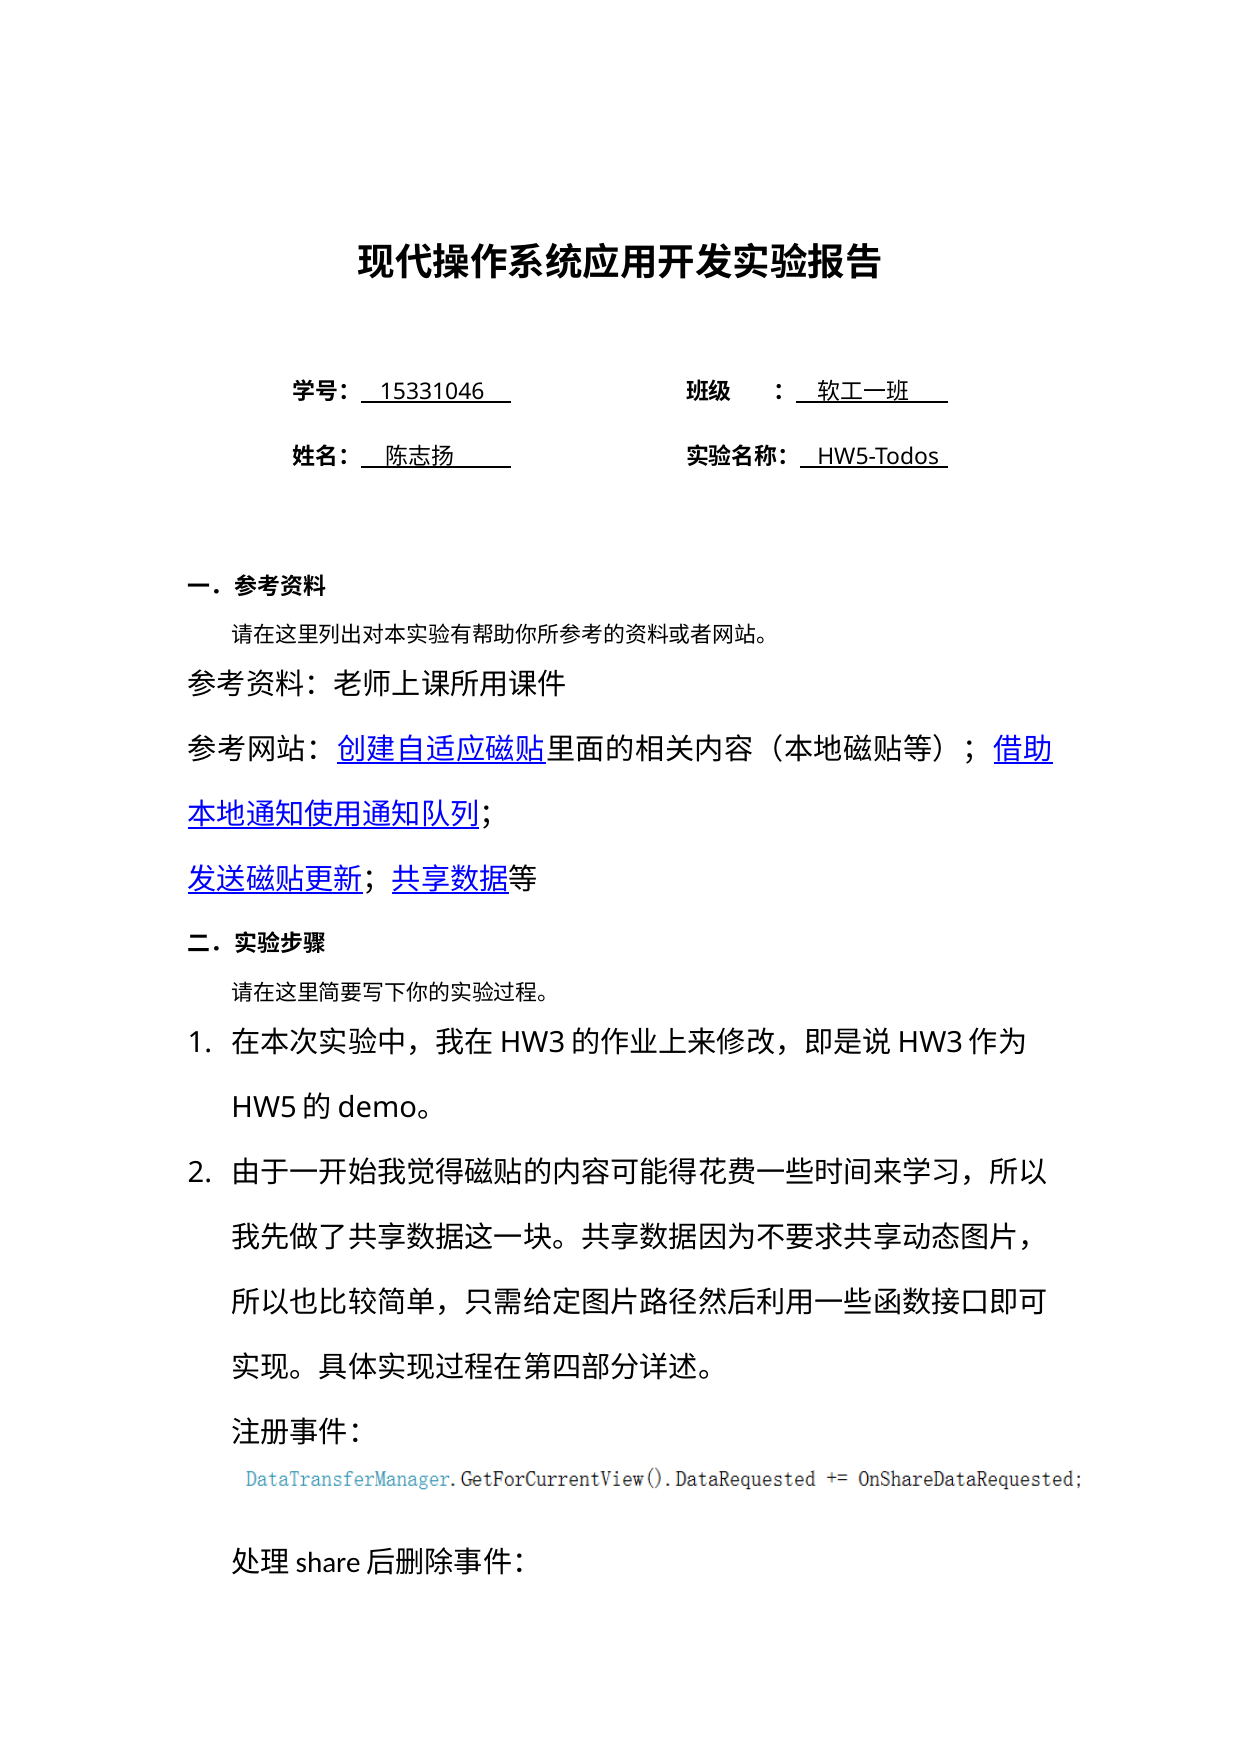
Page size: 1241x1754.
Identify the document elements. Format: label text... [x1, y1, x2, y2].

list 由于一开始我觉得磁贴的内容可能得花费一些时间来学习，所以我先做了共享数据这一块。共享数据因为不要求共享动态图片，所以也比较简单，只需给定图片路径然后利用一些函数接口即可实现。具体实现过程在第四部分详述。 [187, 1137, 1053, 1397]
text 参考网站：创建自适应磁贴里面的相关内容（本地磁贴等）；借助本地通知使用通知队列； [187, 714, 1053, 844]
text 处理share后删除事件： [231, 1527, 1053, 1592]
picture [231, 1461, 1097, 1504]
list 参考资料 [187, 552, 1053, 617]
text 学号： 15331046 班级 ： 软工一班 [187, 357, 1053, 422]
text 发送磁贴更新；共享数据等 [187, 844, 1053, 909]
text 参考资料：老师上课所用课件 [187, 649, 1053, 714]
text 注册事件： [231, 1397, 1053, 1461]
text 请在这里简要写下你的实验过程。 [231, 974, 1053, 1007]
list 在本次实验中，我在HW3的作业上来修改，即是说HW3作为HW5的demo。 [187, 1007, 1053, 1137]
text 请在这里列出对本实验有帮助你所参考的资料或者网站。 [187, 617, 1053, 649]
text 现代操作系统应用开发实验报告 [187, 227, 1053, 292]
text 姓名： 陈志扬 实验名称： HW5-Todos [187, 422, 1053, 487]
list 实验步骤 [187, 909, 1053, 974]
